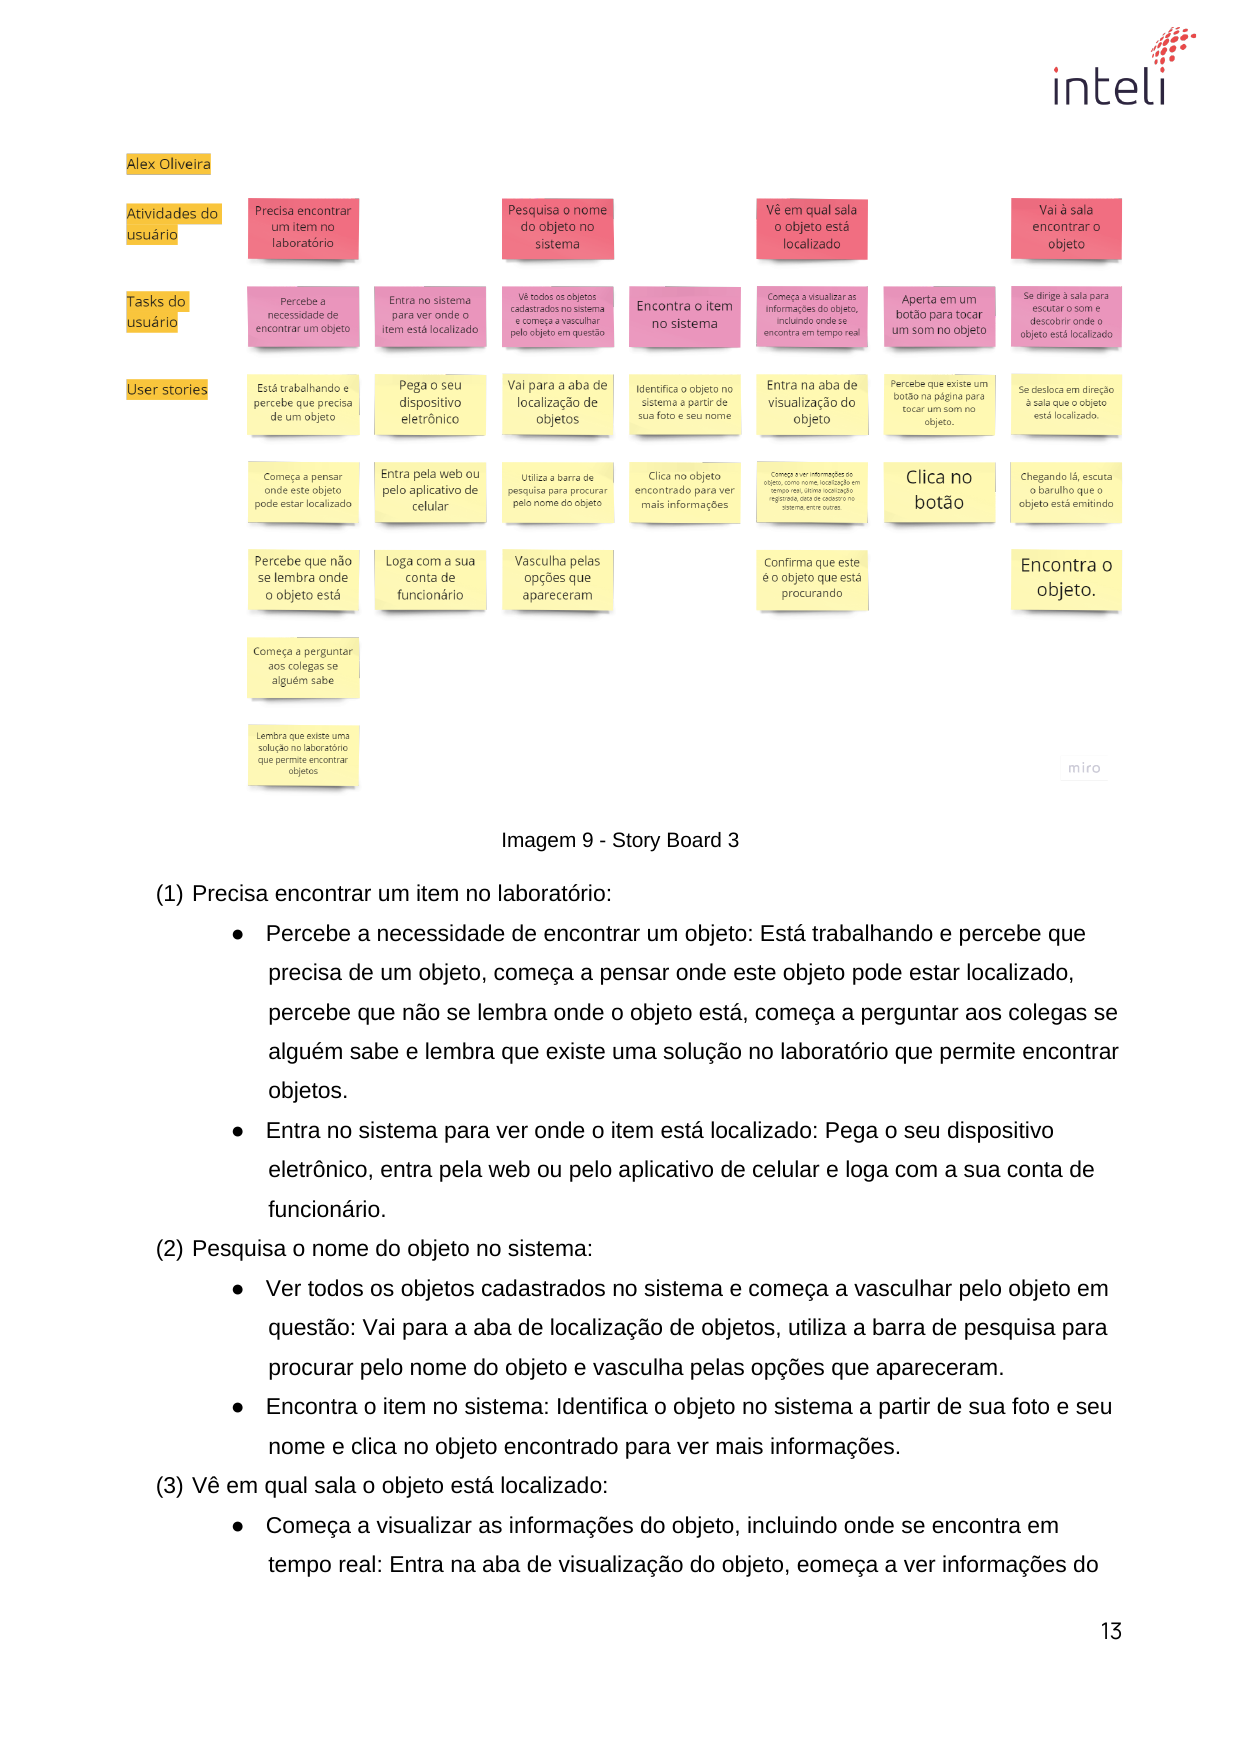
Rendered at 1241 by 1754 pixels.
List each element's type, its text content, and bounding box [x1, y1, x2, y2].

list Entra no sistema para ver onde o item está localizado: Pega o seu dispositivo eletrônico, entra pela web ou pelo aplicativo de celular e loga com a sua conta de funcionário. [231, 1117, 1122, 1222]
list Vê em qual sala o objeto está localizado: [156, 1472, 1122, 1498]
list Percebe a necessidade de encontrar um objeto: Está trabalhando e percebe que precisa de um objeto, começa a pensar onde este objeto pode estar localizado, percebe que não se lembra onde o objeto está, começa a perguntar aos colegas se alguém sabe e lembra que existe uma solução no laboratório que permite encontrar objetos. [231, 919, 1122, 1104]
list Precisa encontrar um item no laboratório: [156, 880, 1122, 906]
list Ver todos os objetos cadastrados no sistema e começa a vasculhar pelo objeto em questão: Vai para a aba de localização de objetos, utiliza a barra de pesquisa para procurar pelo nome do objeto e vasculha pelas opções que apareceram. [231, 1275, 1122, 1380]
picture [118, 145, 1123, 796]
text Imagem 9 - Story Board 3 [118, 827, 1122, 851]
picture [1054, 27, 1197, 105]
list Pesquisa o nome do objeto no sistema: [156, 1235, 1122, 1262]
list Encontra o item no sistema: Identifica o objeto no sistema a partir de sua foto e seu nome e clica no objeto encontrado para ver mais informações. [231, 1393, 1122, 1459]
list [231, 1512, 1122, 1577]
